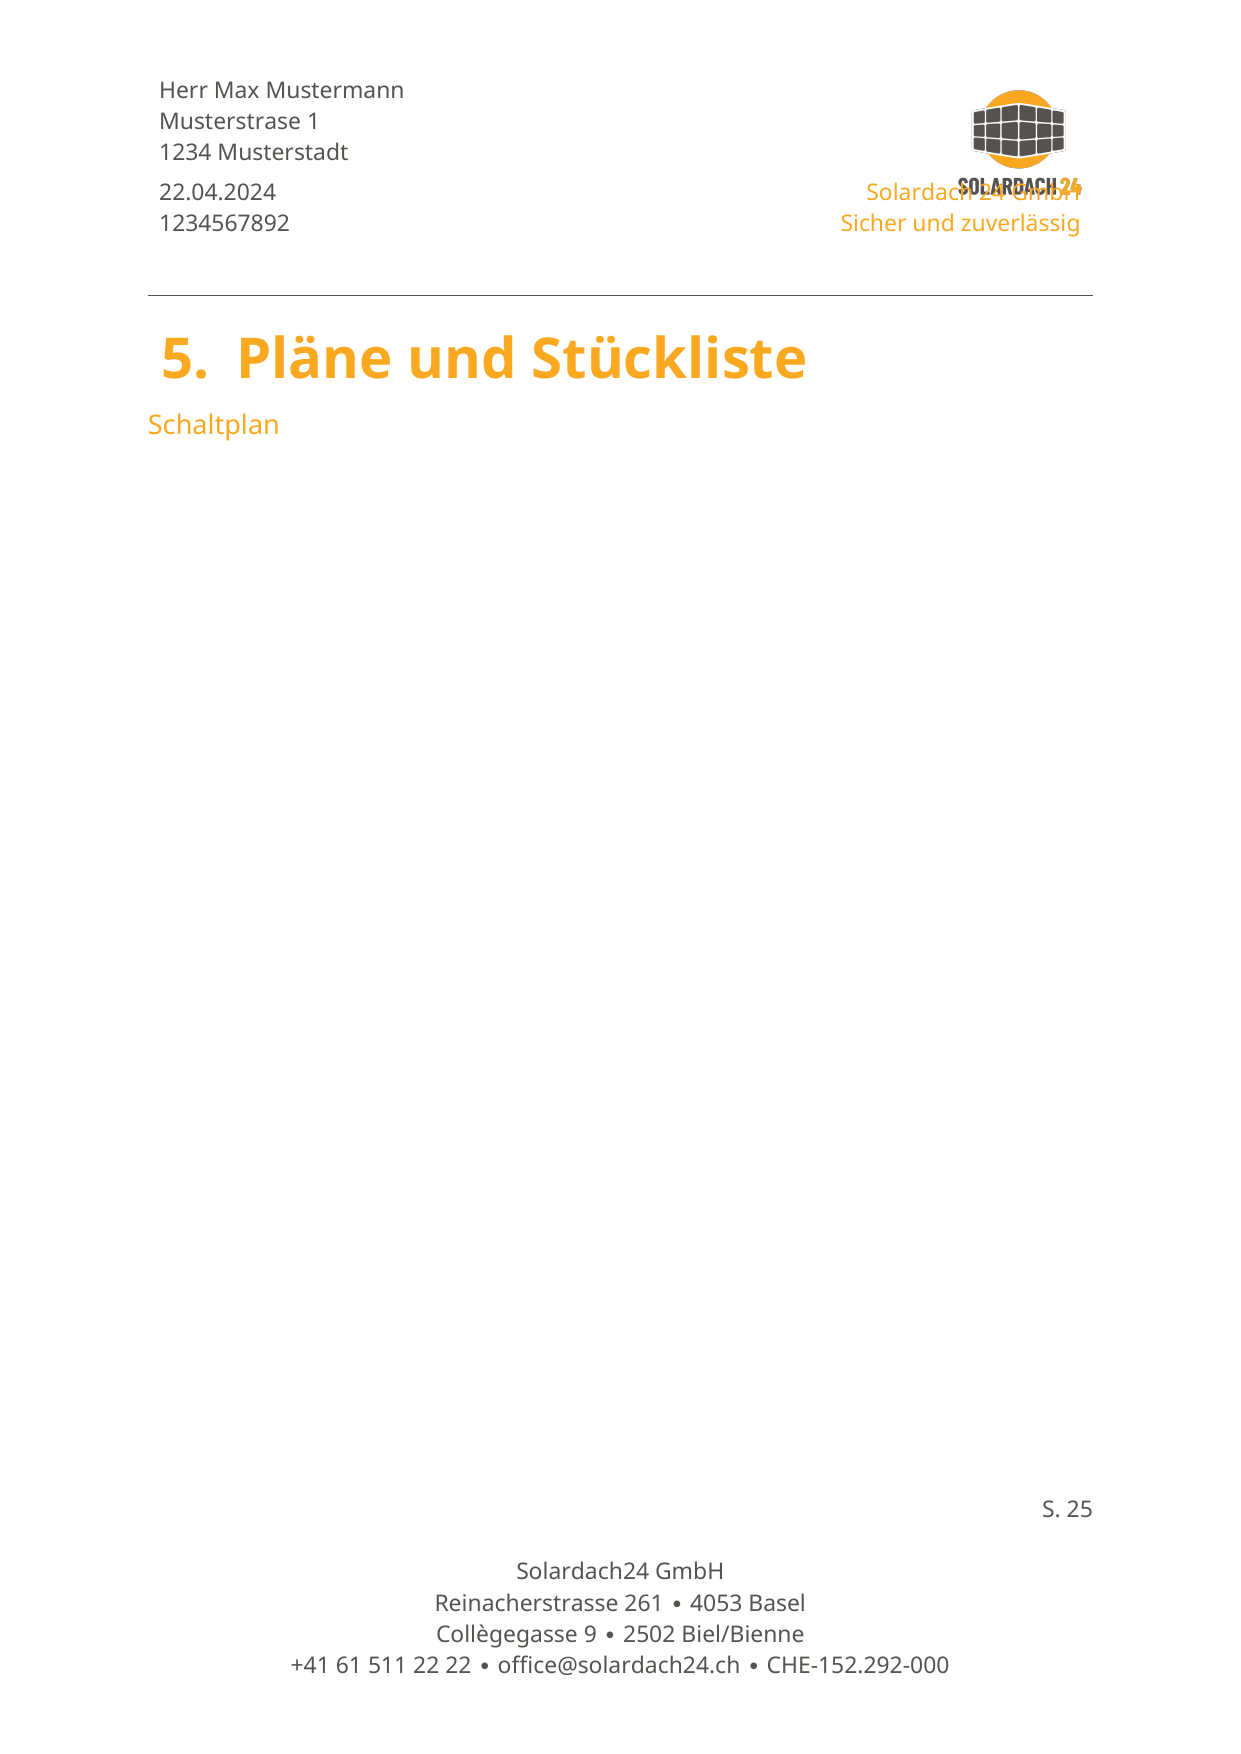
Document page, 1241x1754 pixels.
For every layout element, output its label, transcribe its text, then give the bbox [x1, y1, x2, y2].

picture [950, 73, 1088, 212]
subtitle Pläne und Stückliste [161, 318, 1093, 395]
subtitle Schaltplan [148, 405, 1093, 442]
